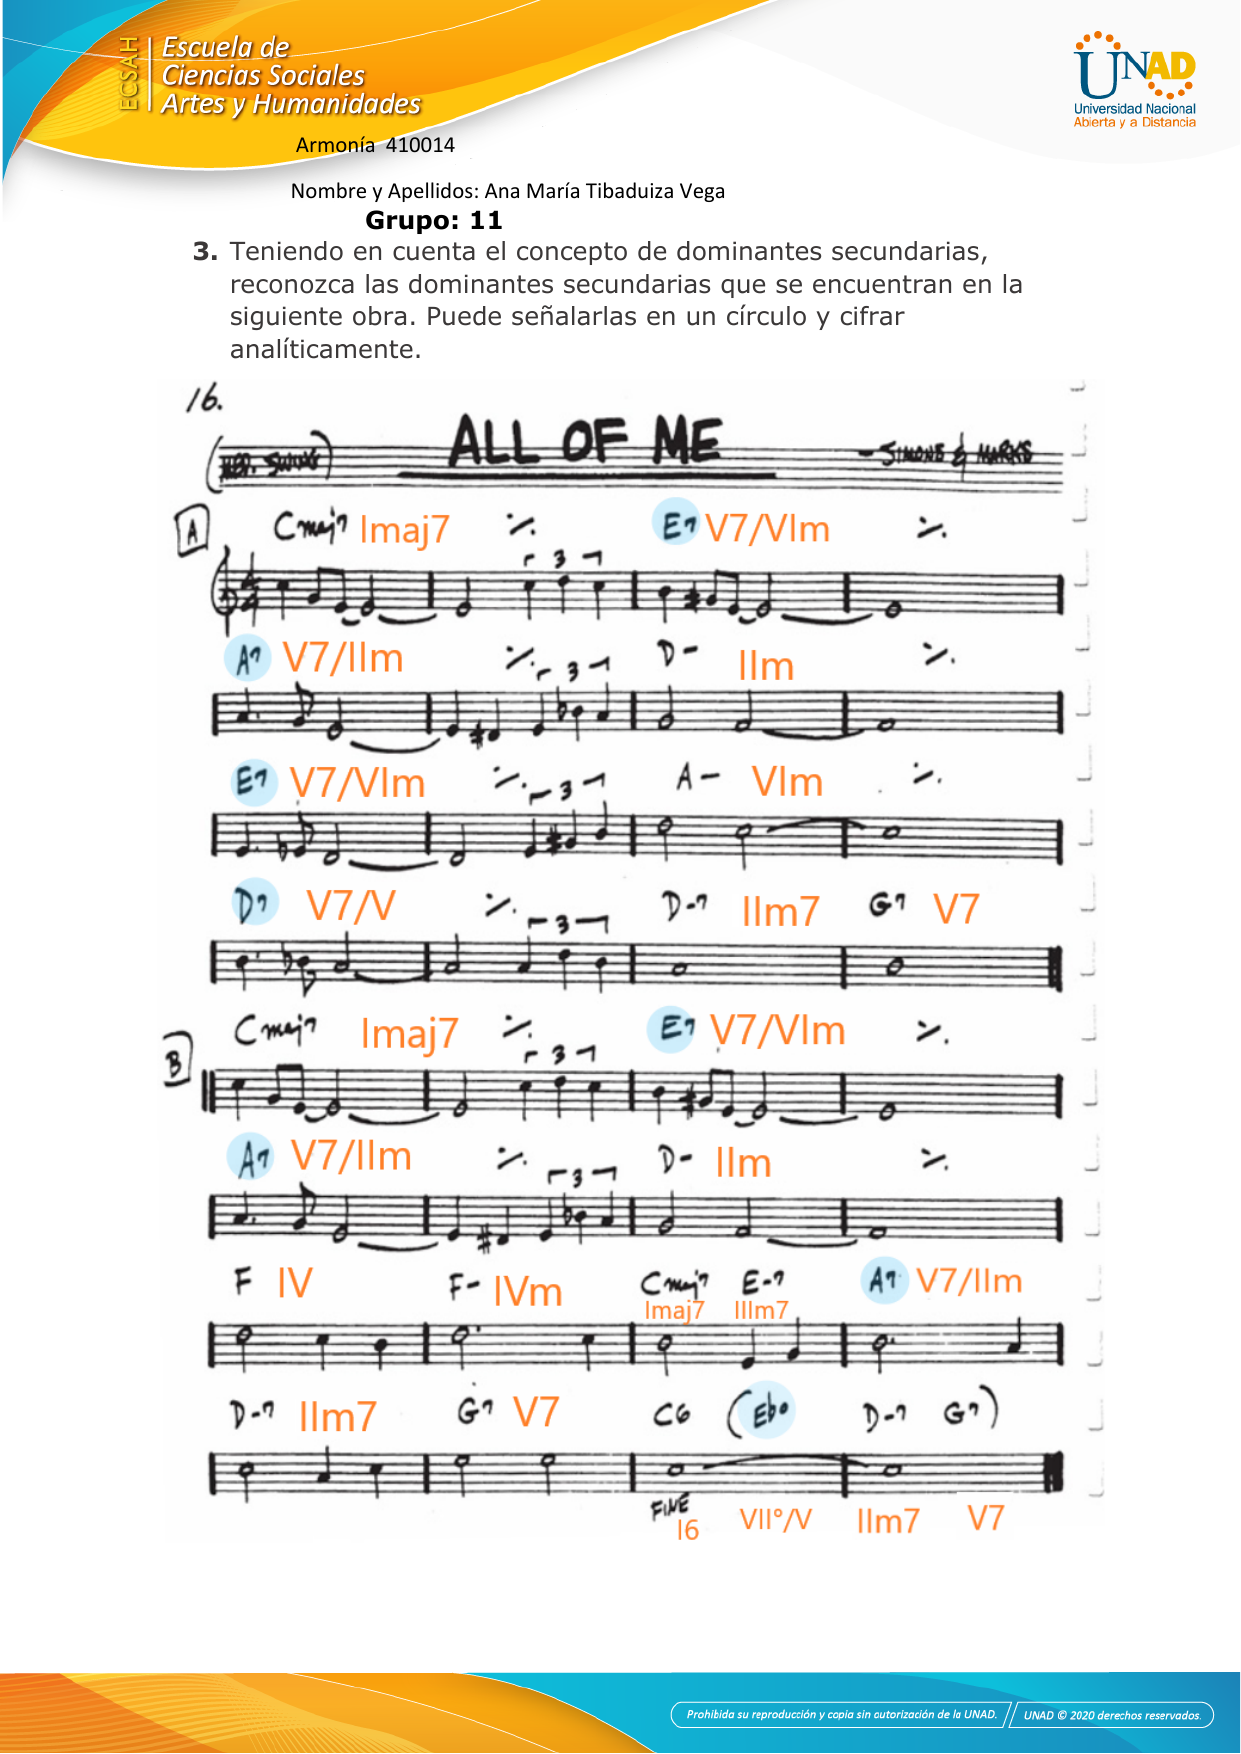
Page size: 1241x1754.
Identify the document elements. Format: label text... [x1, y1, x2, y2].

picture [2, 0, 1241, 222]
list Teniendo en cuenta el concepto de dominantes secundarias, reconozca las dominantes secundarias que se encuentran en la siguiente obra. Puede señalarlas en un círculo y cifrar analíticamente. [192, 235, 1063, 364]
picture [0, 1623, 1241, 1753]
picture [157, 379, 1105, 1559]
